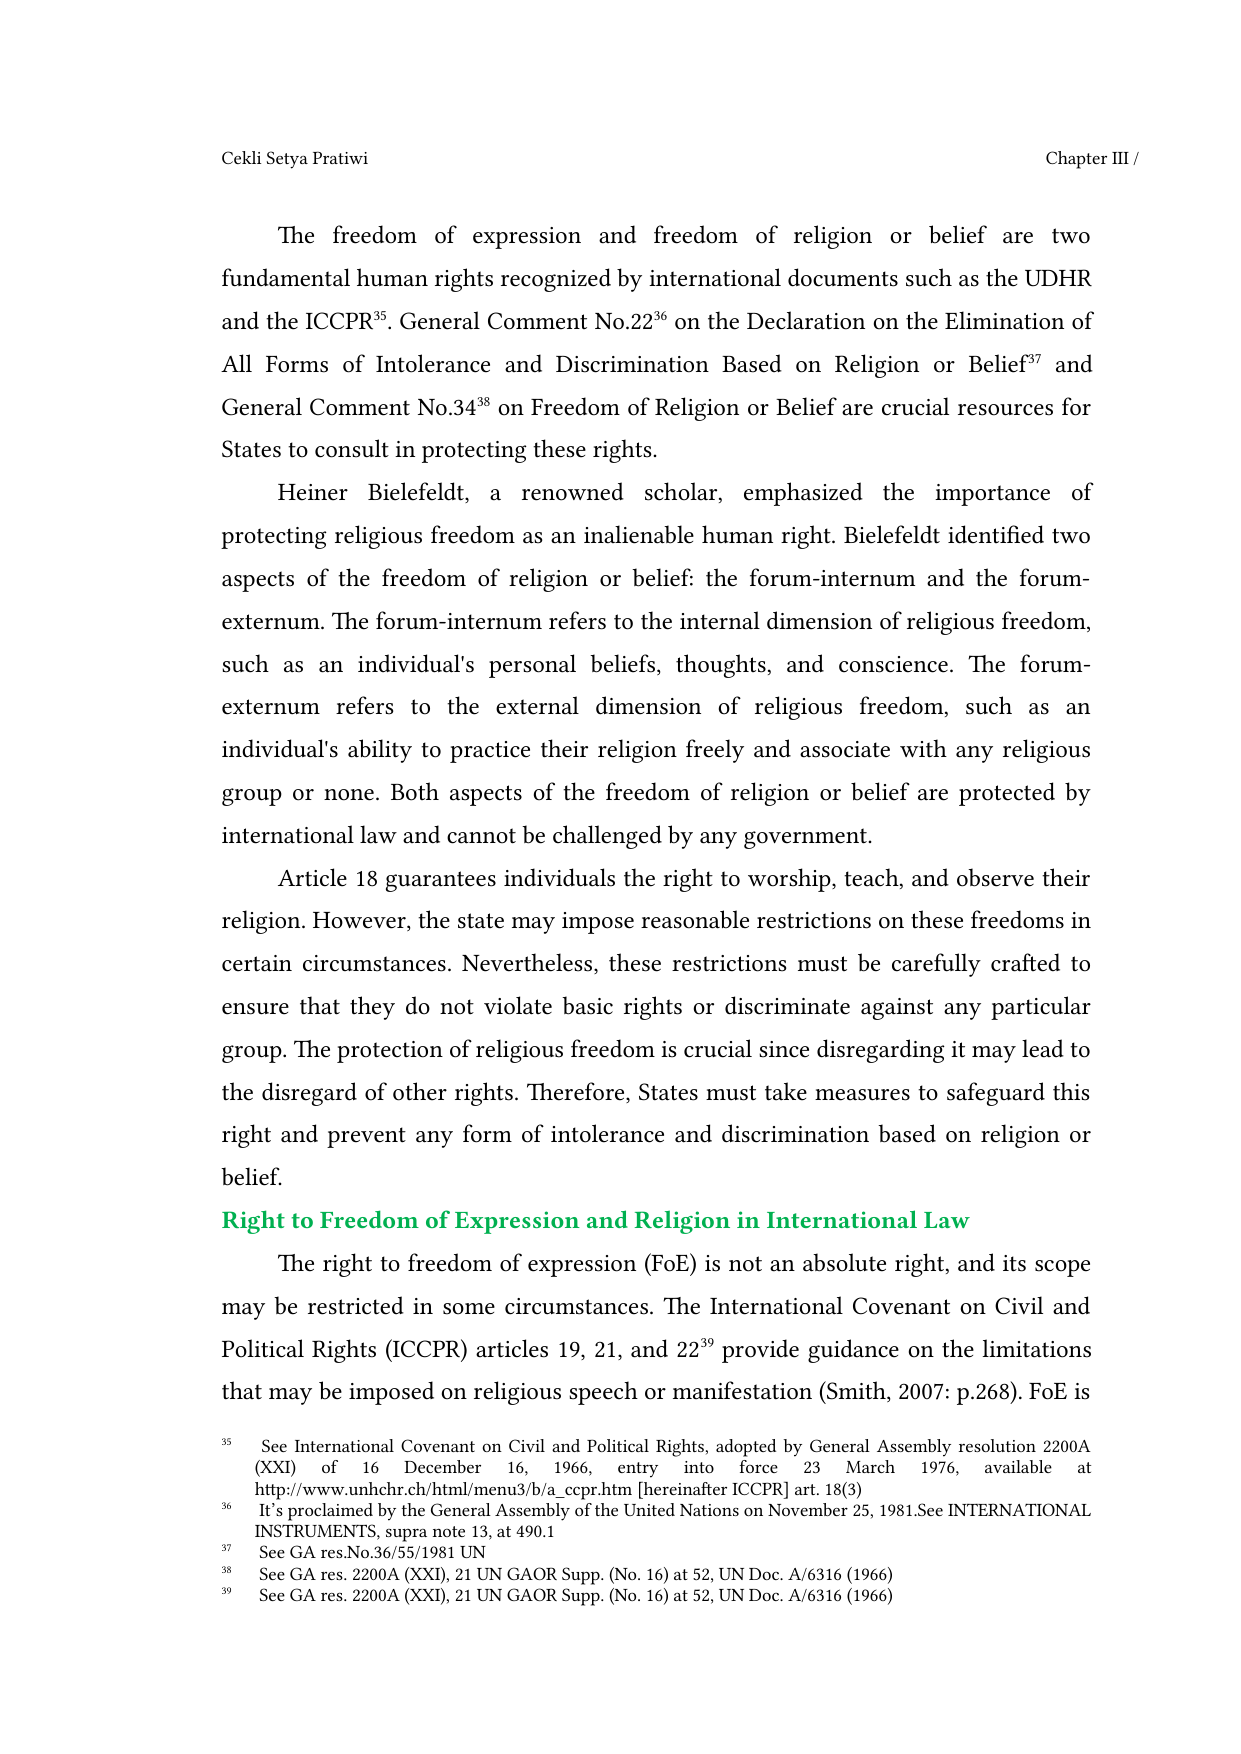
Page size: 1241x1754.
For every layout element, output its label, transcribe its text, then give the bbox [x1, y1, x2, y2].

text Article 18 guarantees individuals the right to worship, teach, and observe their religion. However, the state may impose reasonable restrictions on these freedoms in certain circumstances. Nevertheless, these restrictions must be carefully crafted to ensure that they do not violate basic rights or discriminate against any particular group. The protection of religious freedom is crucial since disregarding it may lead to the disregard of other rights. Therefore, States must take measures to safeguard this right and prevent any form of intolerance and discrimination based on religion or belief. [221, 864, 1092, 1192]
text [221, 1249, 1092, 1406]
text The freedom of expression and freedom of religion or belief are two fundamental human rights recognized by international documents such as the UDHR and the ICCPR. General Comment No.22 on the Declaration on the Elimination of All Forms of Intolerance and Discrimination Based on Religion or Belief and General Comment No.34 on Freedom of Religion or Belief are crucial resources for States to consult in protecting these rights. [221, 221, 1092, 464]
text Heiner Bielefeldt, a renowned scholar, emphasized the importance of protecting religious freedom as an inalienable human right. Bielefeldt identified two aspects of the freedom of religion or belief: the forum-internum and the forum-externum. The forum-internum refers to the internal dimension of religious freedom, such as an individual's personal beliefs, thoughts, and conscience. The forum-externum refers to the external dimension of religious freedom, such as an individual's ability to practice their religion freely and associate with any religious group or none. Both aspects of the freedom of religion or belief are protected by international law and cannot be challenged by any government. [221, 478, 1092, 849]
text Right to Freedom of Expression and Religion in International Law [221, 1206, 1092, 1235]
